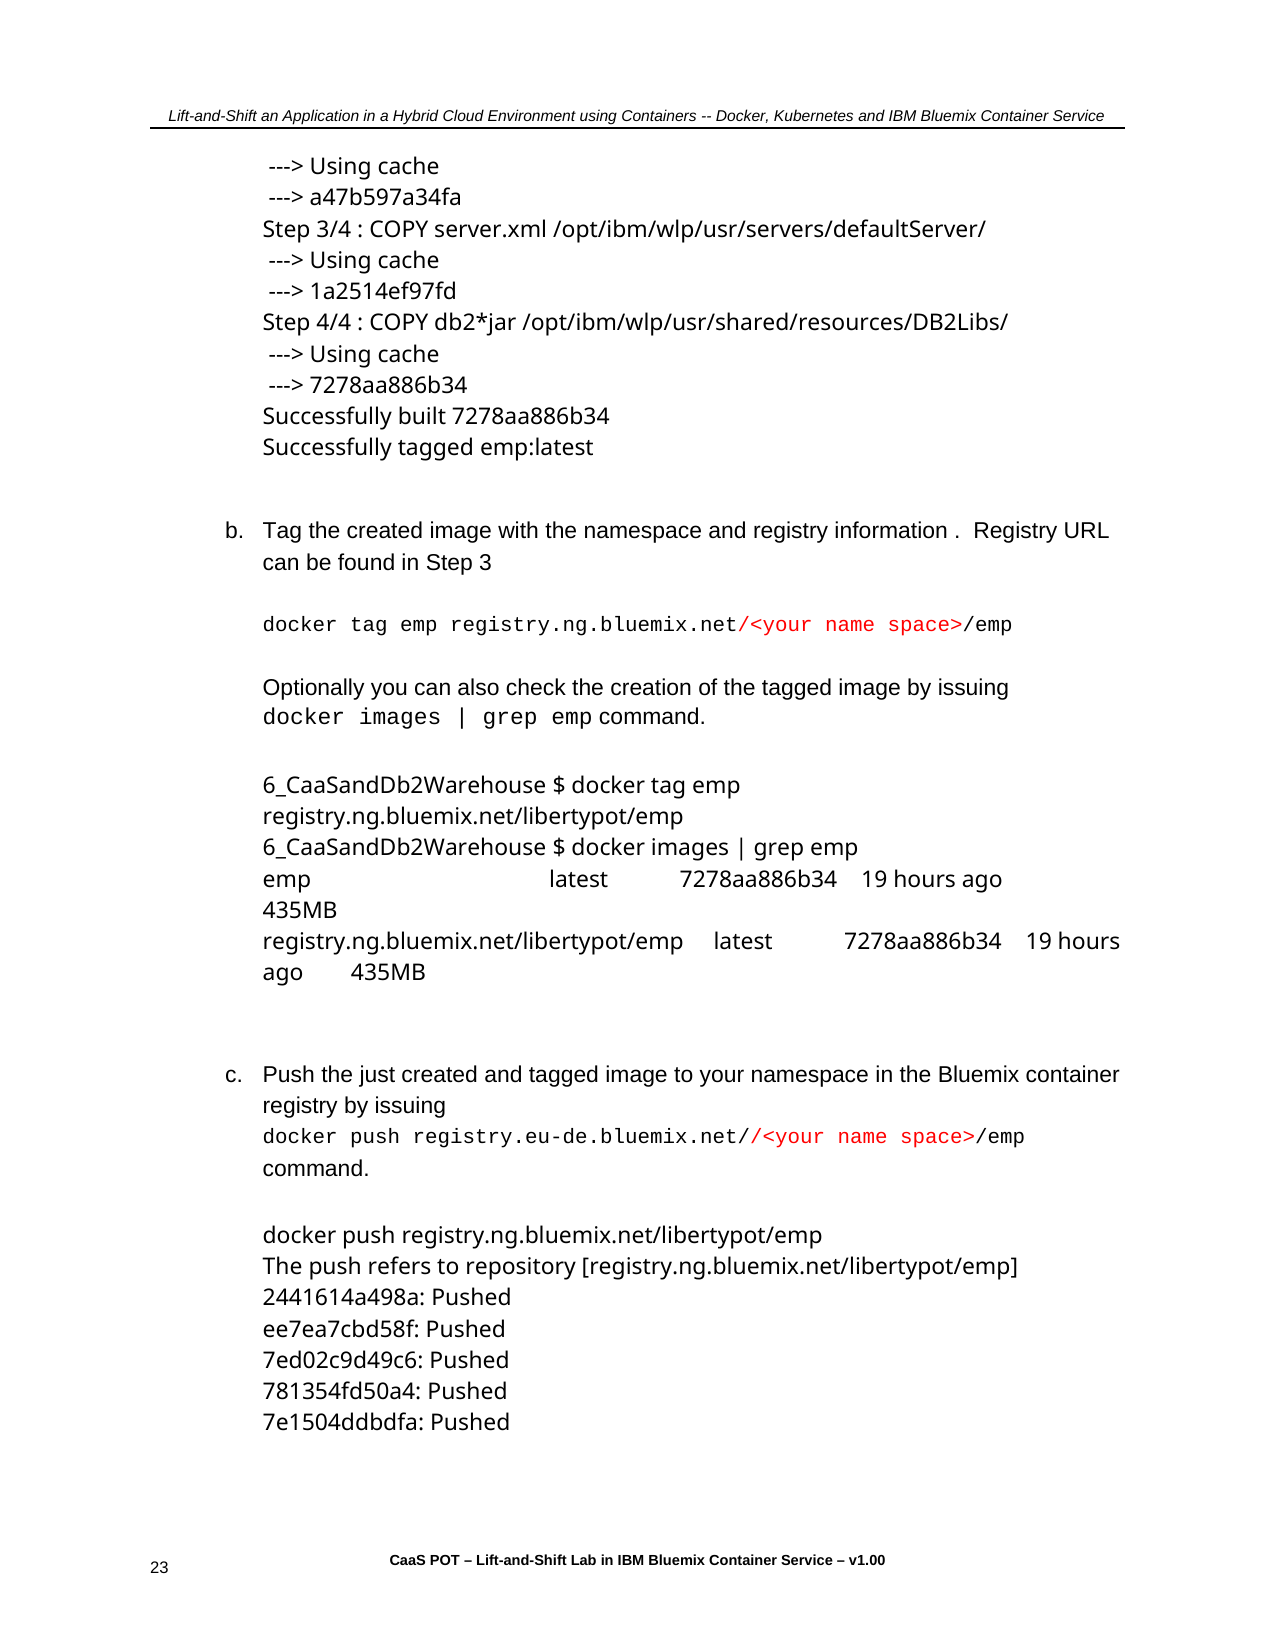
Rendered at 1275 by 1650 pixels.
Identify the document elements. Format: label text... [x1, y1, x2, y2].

text 6_CaaSandDb2Warehouse $ docker images | grep emp [262, 831, 1125, 862]
text 7ed02c9d49c6: Pushed [262, 1344, 1125, 1375]
text 7e1504ddbdfa: Pushed [262, 1406, 1125, 1437]
text ---> Using cache [262, 244, 1125, 275]
text The push refers to repository [registry.ng.bluemix.net/libertypot/emp] [262, 1250, 1125, 1281]
list command. [225, 1150, 1125, 1181]
list docker tag emp registry.ng.bluemix.net/<your name space>/emp [225, 606, 1125, 637]
text 2441614a498a: Pushed [262, 1281, 1125, 1312]
list Optionally you can also check the creation of the tagged image by issuing [225, 669, 1125, 700]
text ---> Using cache [262, 337, 1125, 369]
list docker push registry.eu-de.bluemix.net//<your name space>/emp [225, 1119, 1125, 1150]
text Successfully built 7278aa886b34 [262, 400, 1125, 431]
text emp latest 7278aa886b34 19 hours ago 435MB [262, 862, 1125, 925]
text ee7ea7cbd58f: Pushed [262, 1312, 1125, 1344]
text Step 4/4 : COPY db2*jar /opt/ibm/wlp/usr/shared/resources/DB2Libs/ [262, 306, 1125, 337]
text docker push registry.ng.bluemix.net/libertypot/emp [262, 1219, 1125, 1250]
text ---> Using cache [262, 150, 1125, 181]
text 6_CaaSandDb2Warehouse $ docker tag emp registry.ng.bluemix.net/libertypot/emp [262, 769, 1125, 831]
text Step 3/4 : COPY server.xml /opt/ibm/wlp/usr/servers/defaultServer/ [262, 212, 1125, 244]
text Successfully tagged emp:latest [262, 431, 1125, 462]
text registry.ng.bluemix.net/libertypot/emp latest 7278aa886b34 19 hours ago 435MB [262, 925, 1125, 987]
text ---> 1a2514ef97fd [262, 275, 1125, 306]
list Push the just created and tagged image to your namespace in the Bluemix container registry by issuing [225, 1056, 1125, 1119]
text 781354fd50a4: Pushed [262, 1375, 1125, 1406]
list docker images | grep emp command. [225, 700, 1125, 731]
text ---> a47b597a34fa [262, 181, 1125, 212]
list Tag the created image with the namespace and registry information . Registry URL can be found in Step 3 [225, 512, 1125, 575]
text ---> 7278aa886b34 [262, 369, 1125, 400]
